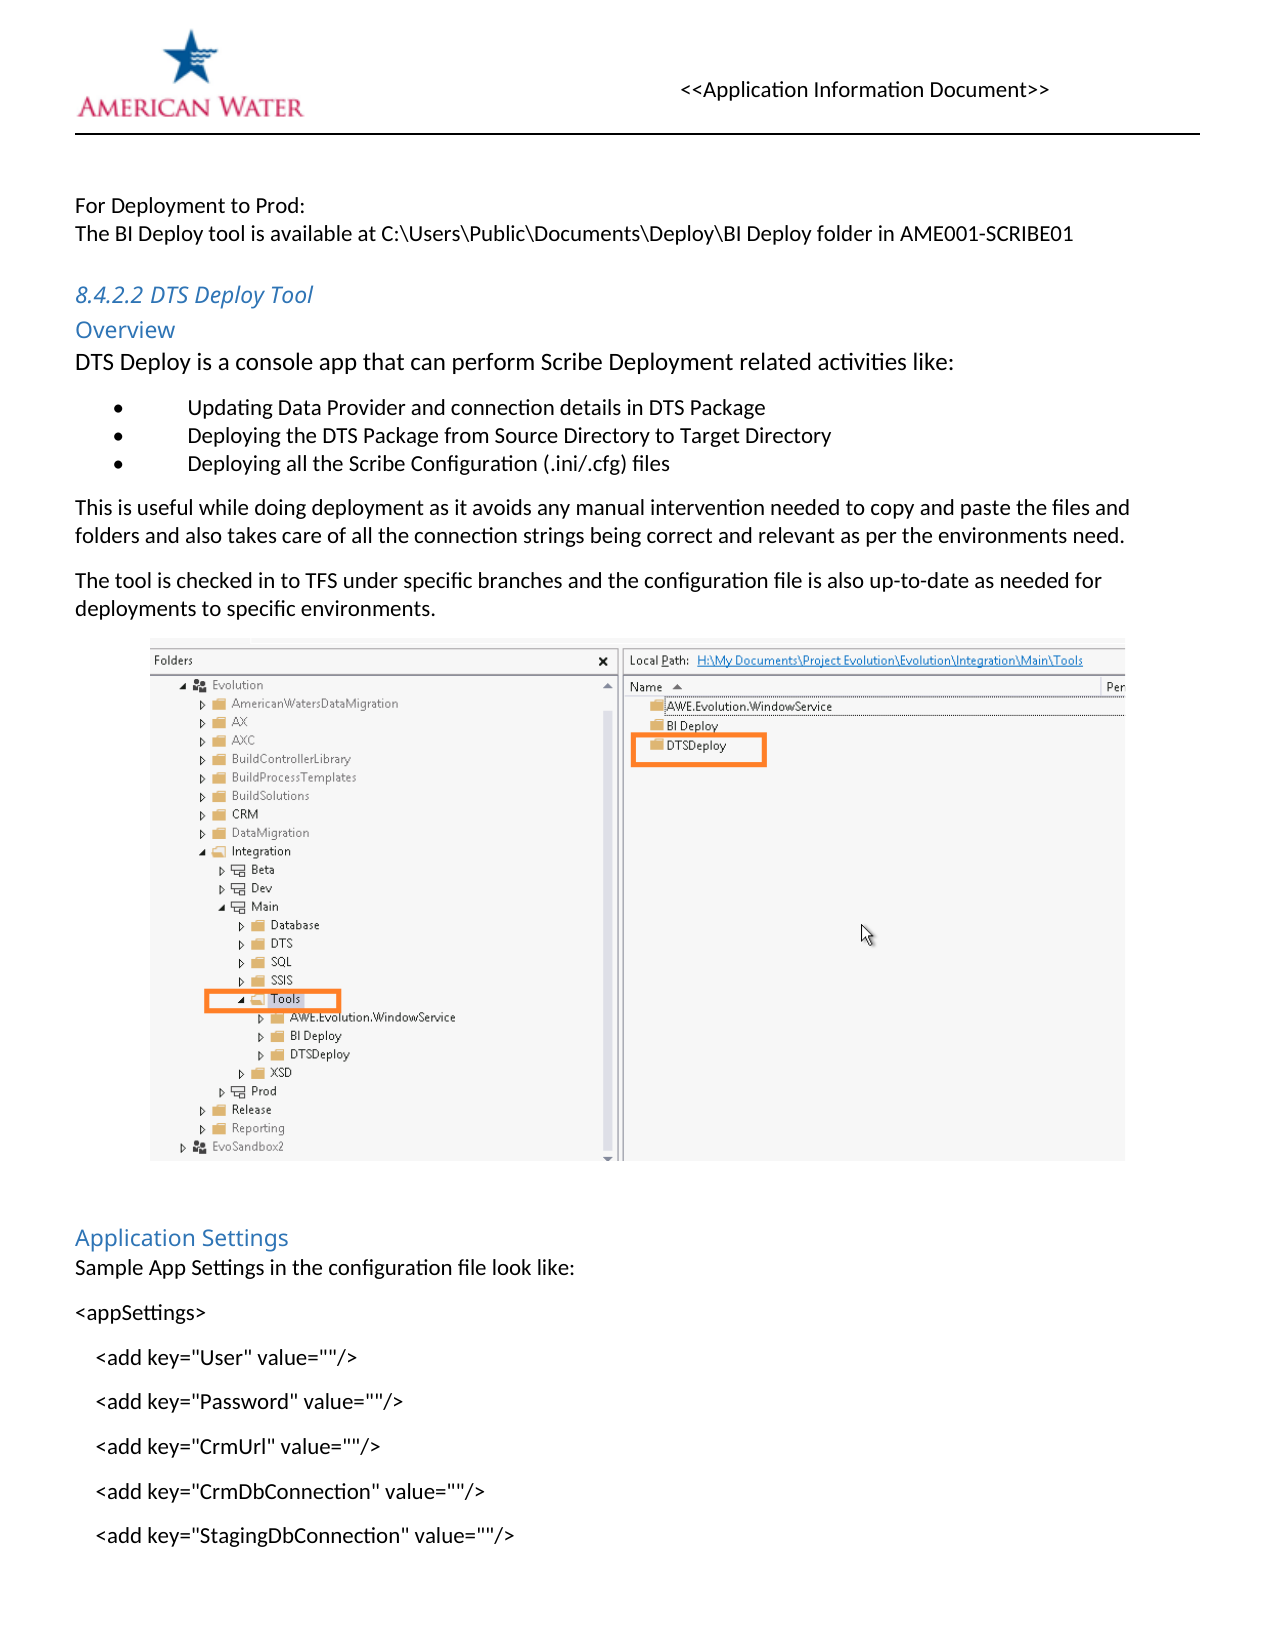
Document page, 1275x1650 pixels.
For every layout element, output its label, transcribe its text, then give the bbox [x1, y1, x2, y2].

text For Deployment to Prod: [75, 191, 1200, 219]
text DTS Deploy is a console app that can perform Scribe Deployment related activities like: [75, 346, 1200, 376]
list Deploying the DTS Package from Source Directory to Target Directory [112, 421, 1200, 449]
list Updating Data Provider and connection details in DTS Package [112, 393, 1200, 421]
text <add key="StagingDbConnection" value=""/> [75, 1522, 1200, 1549]
text <add key="User" value=""/> [75, 1343, 1200, 1371]
list Deploying all the Scribe Configuration (.ini/.cfg) files [112, 449, 1200, 477]
subtitle DTS Deploy Tool [75, 279, 1200, 310]
picture [150, 638, 1125, 1161]
text <appSettings> [75, 1298, 1200, 1326]
text Sample App Settings in the configuration file look like: [75, 1253, 1200, 1281]
text This is useful while doing deployment as it avoids any manual intervention needed to copy and paste the files and folders and also takes care of all the connection strings being correct and relevant as per the environments need. [75, 493, 1200, 549]
picture [74, 26, 308, 120]
text The BI Deploy tool is available at C:\Users\Public\Documents\Deploy\BI Deploy folder in AME001-SCRIBE01 [75, 219, 1200, 247]
text <add key="CrmUrl" value=""/> [75, 1432, 1200, 1460]
text <add key="Password" value=""/> [75, 1387, 1200, 1416]
text <add key="CrmDbConnection" value=""/> [75, 1477, 1200, 1505]
subtitle Application Settings [75, 1222, 1200, 1253]
text The tool is checked in to TFS under specific branches and the configuration file is also up-to-date as needed for deployments to specific environments. [75, 566, 1200, 622]
subtitle Overview [75, 314, 1200, 346]
